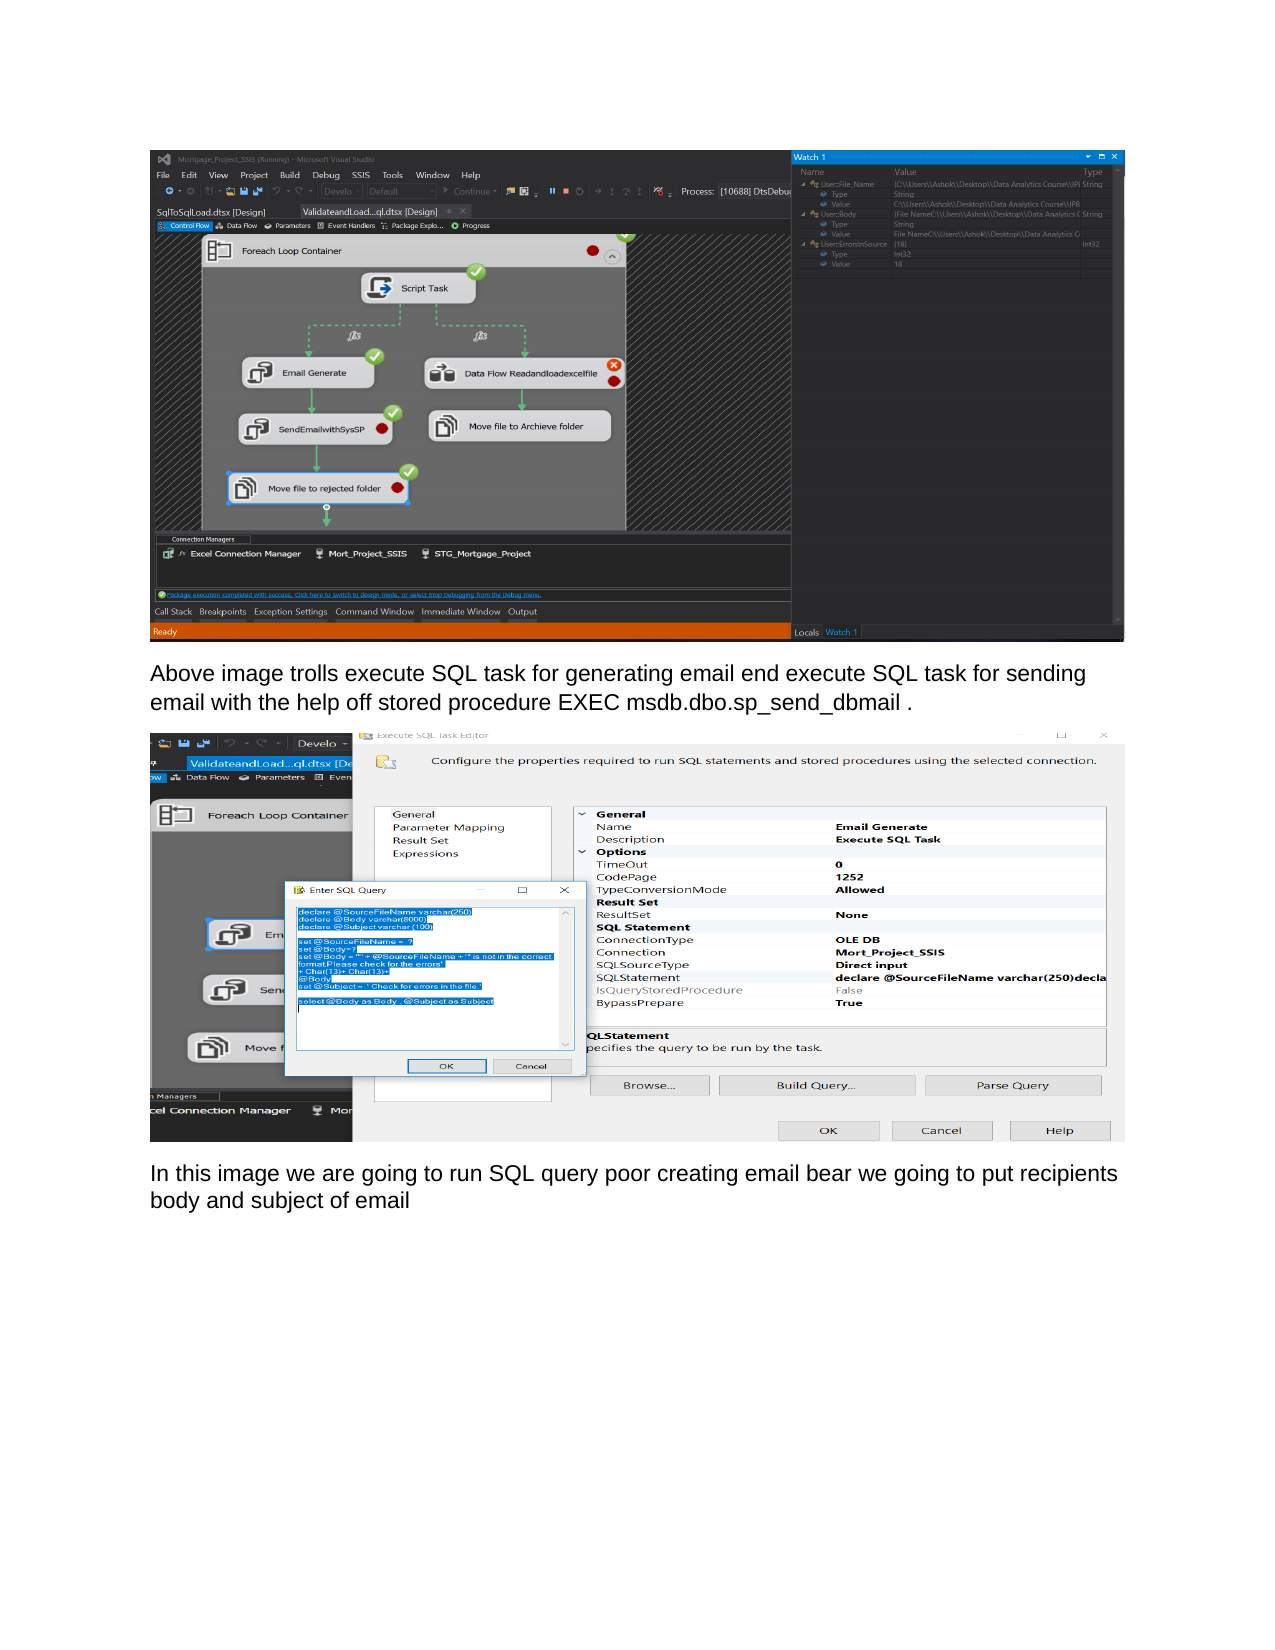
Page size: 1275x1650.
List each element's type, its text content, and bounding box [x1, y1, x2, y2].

text In this image we are going to run SQL query poor creating email bear we going to put recipients body and subject of email [150, 1160, 1125, 1213]
picture [150, 150, 1125, 642]
picture [150, 733, 1125, 1142]
text Above image trolls execute SQL task for generating email end execute SQL task for sending email with the help off stored procedure EXEC msdb.dbo.sp_send_dbmail . [150, 660, 1125, 715]
